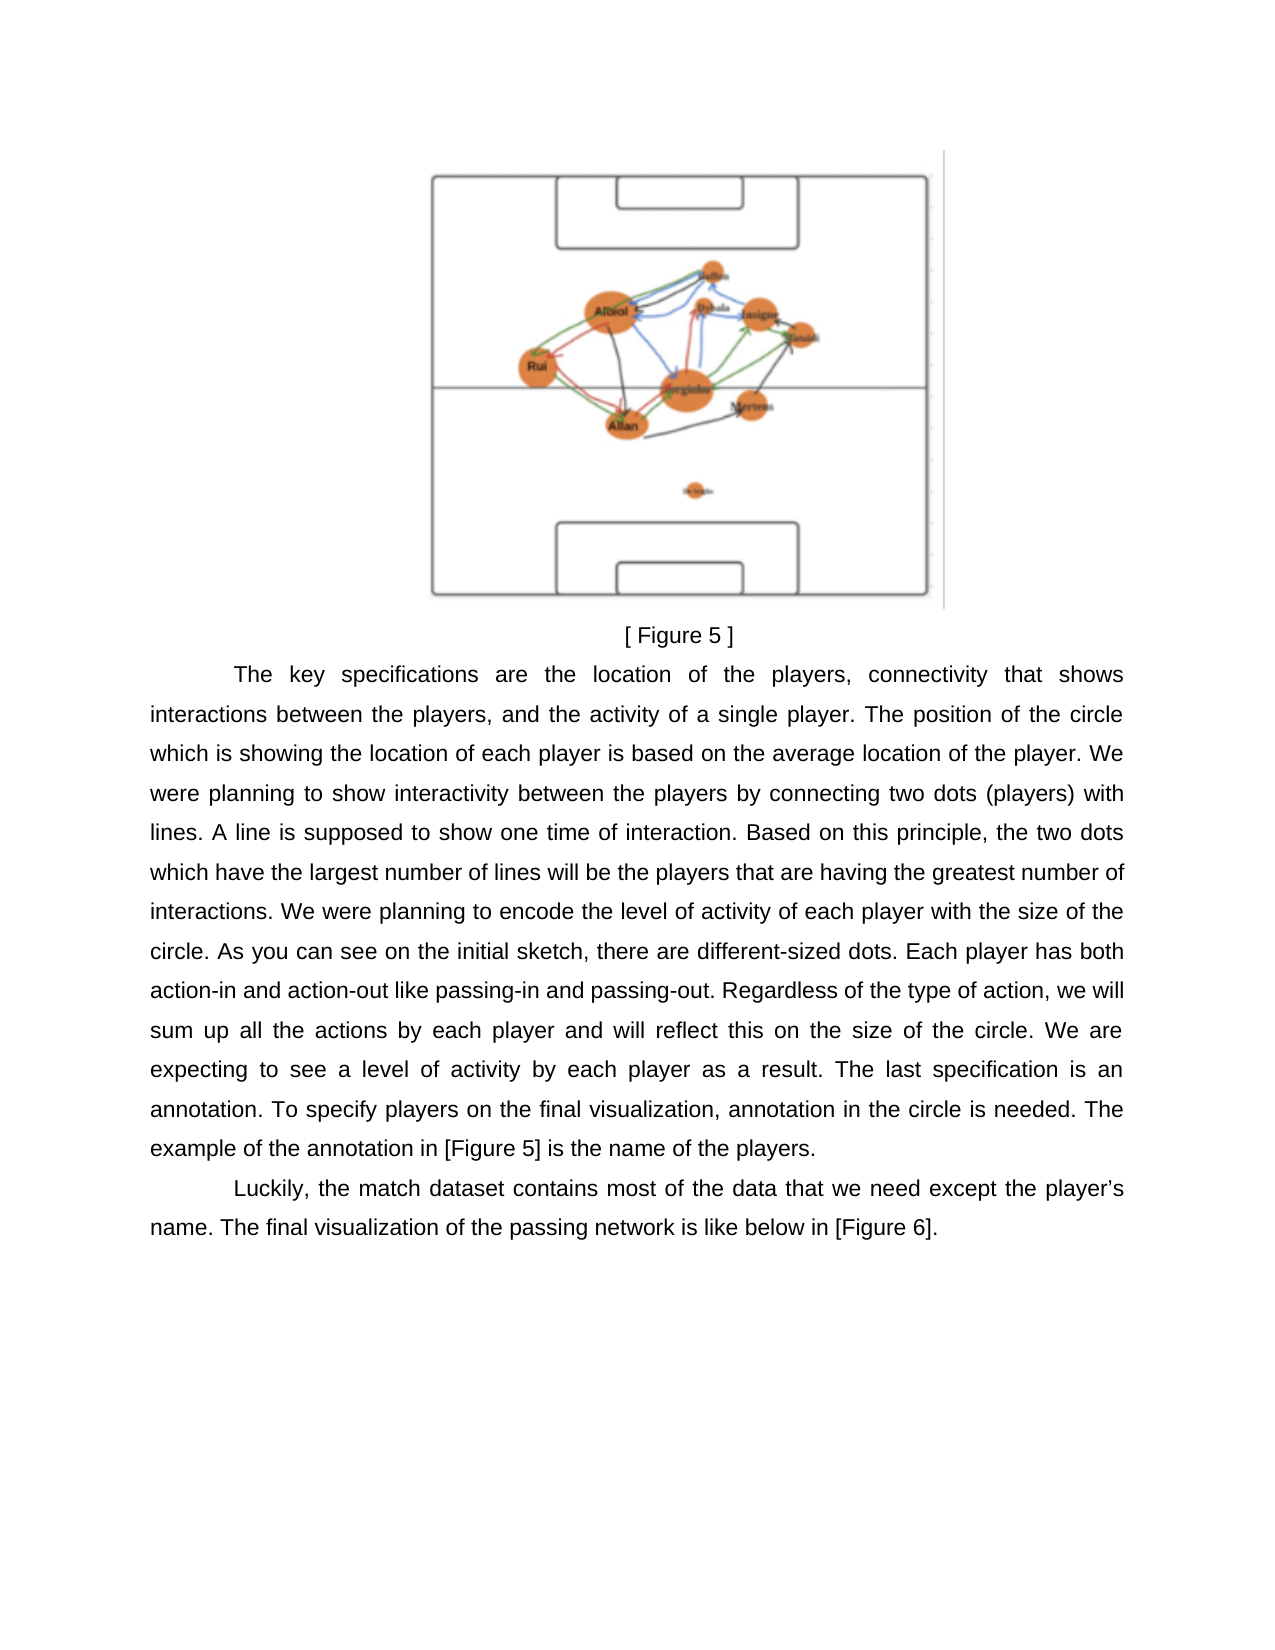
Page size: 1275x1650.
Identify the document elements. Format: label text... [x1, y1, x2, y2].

text [ Figure 5 ] [150, 622, 1125, 648]
text The key specifications are the location of the players, connectivity that shows interactions between the players, and the activity of a single player. The position of the circle which is showing the location of each player is based on the average location of the player. We were planning to show interactivity between the players by connecting two dots (players) with lines. A line is supposed to show one time of interaction. Based on this principle, the two dots which have the largest number of lines will be the players that are having the greatest number of interactions. We were planning to encode the level of activity of each player with the size of the circle. As you can see on the initial sketch, there are different-sized dots. Each player has both action-in and action-out like passing-in and passing-out. Regardless of the type of action, we will sum up all the actions by each player and will reflect this on the size of the circle. We are expecting to see a level of activity by each player as a result. The last specification is an annotation. To specify players on the final visualization, annotation in the circle is needed. The example of the annotation in [Figure 5] is the name of the players. [150, 661, 1125, 1161]
text Luckily, the match dataset contains most of the data that we need except the player’s name. The final visualization of the passing network is like below in [Figure 6]. [150, 1174, 1125, 1240]
picture [413, 150, 946, 609]
